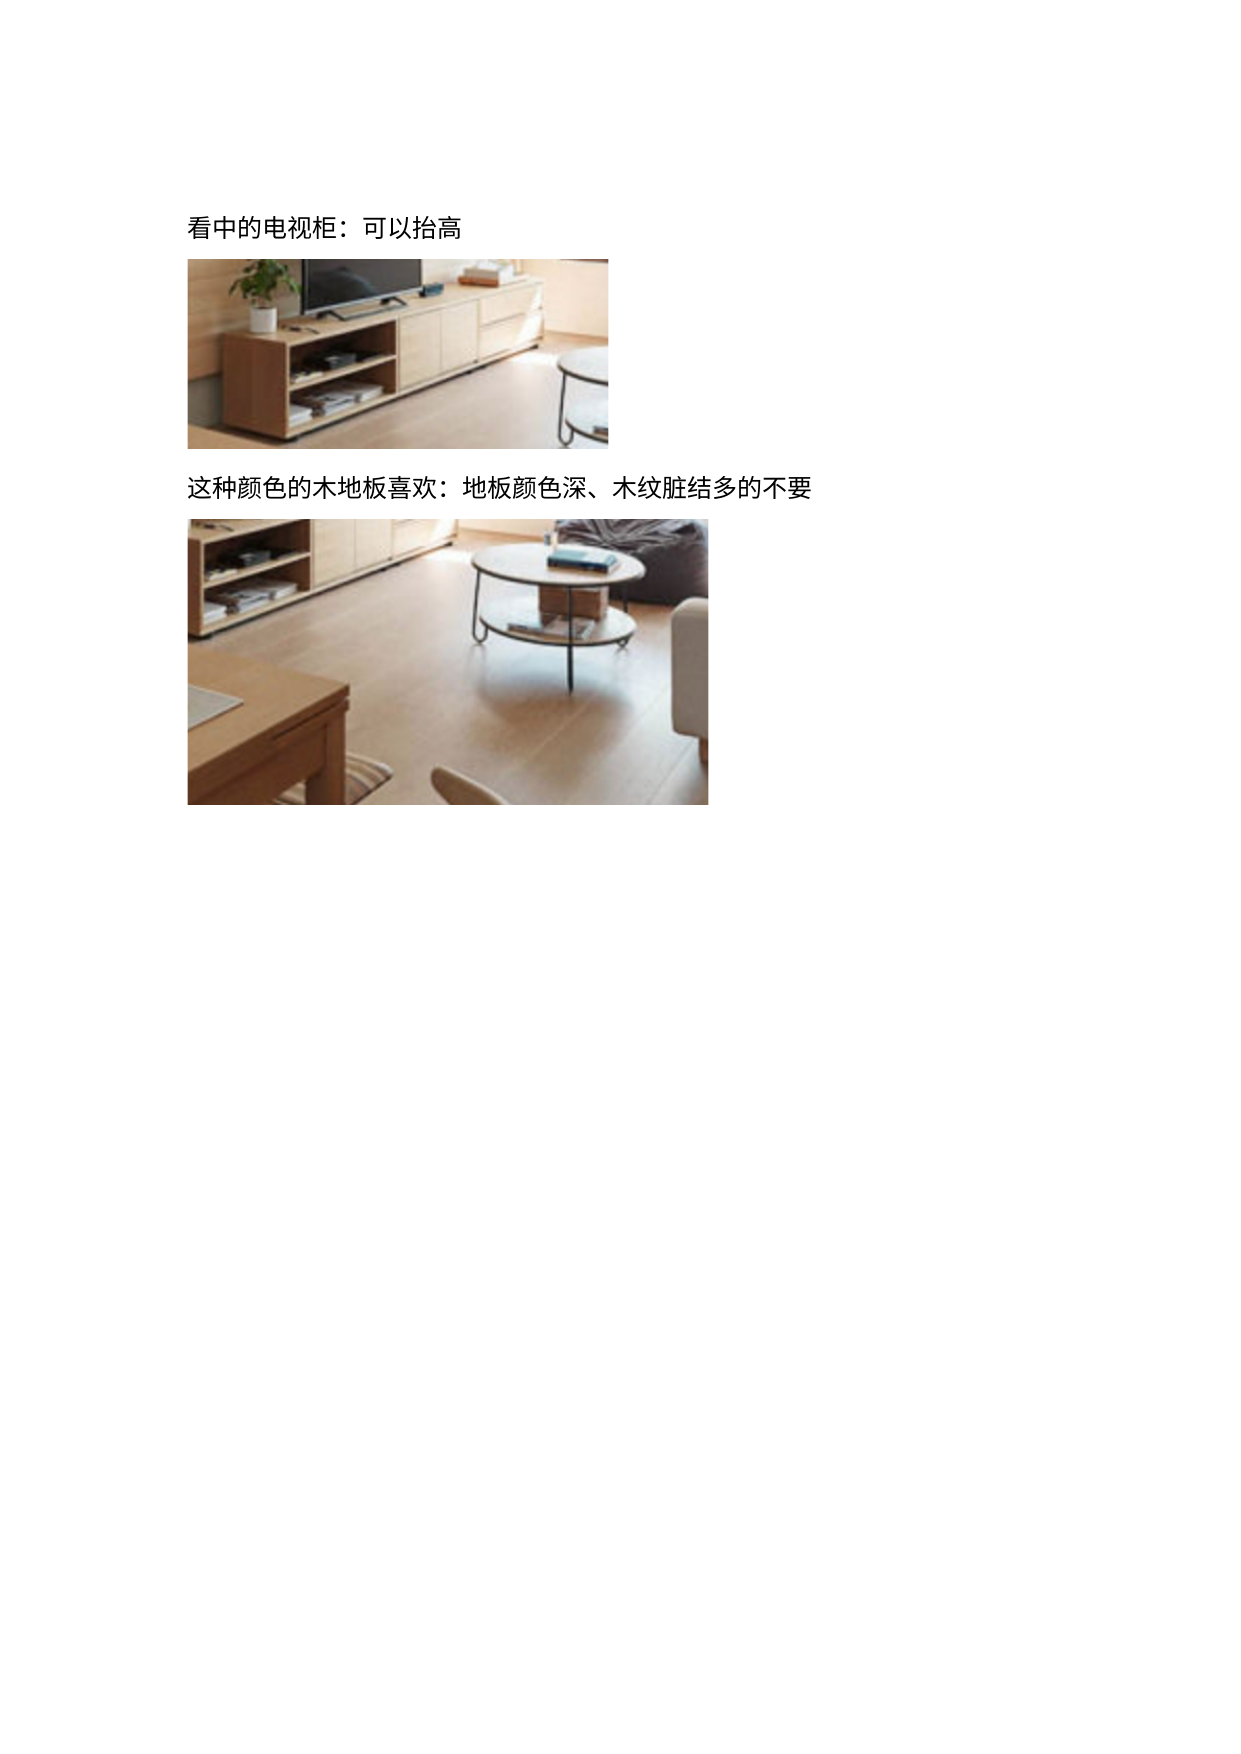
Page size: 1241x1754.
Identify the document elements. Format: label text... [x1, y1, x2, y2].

picture [187, 519, 709, 805]
picture [187, 259, 609, 449]
text 这种颜色的木地板喜欢：地板颜色深、木纹脏结多的不要 [187, 454, 1053, 519]
text 看中的电视柜：可以抬高 [187, 194, 1053, 259]
